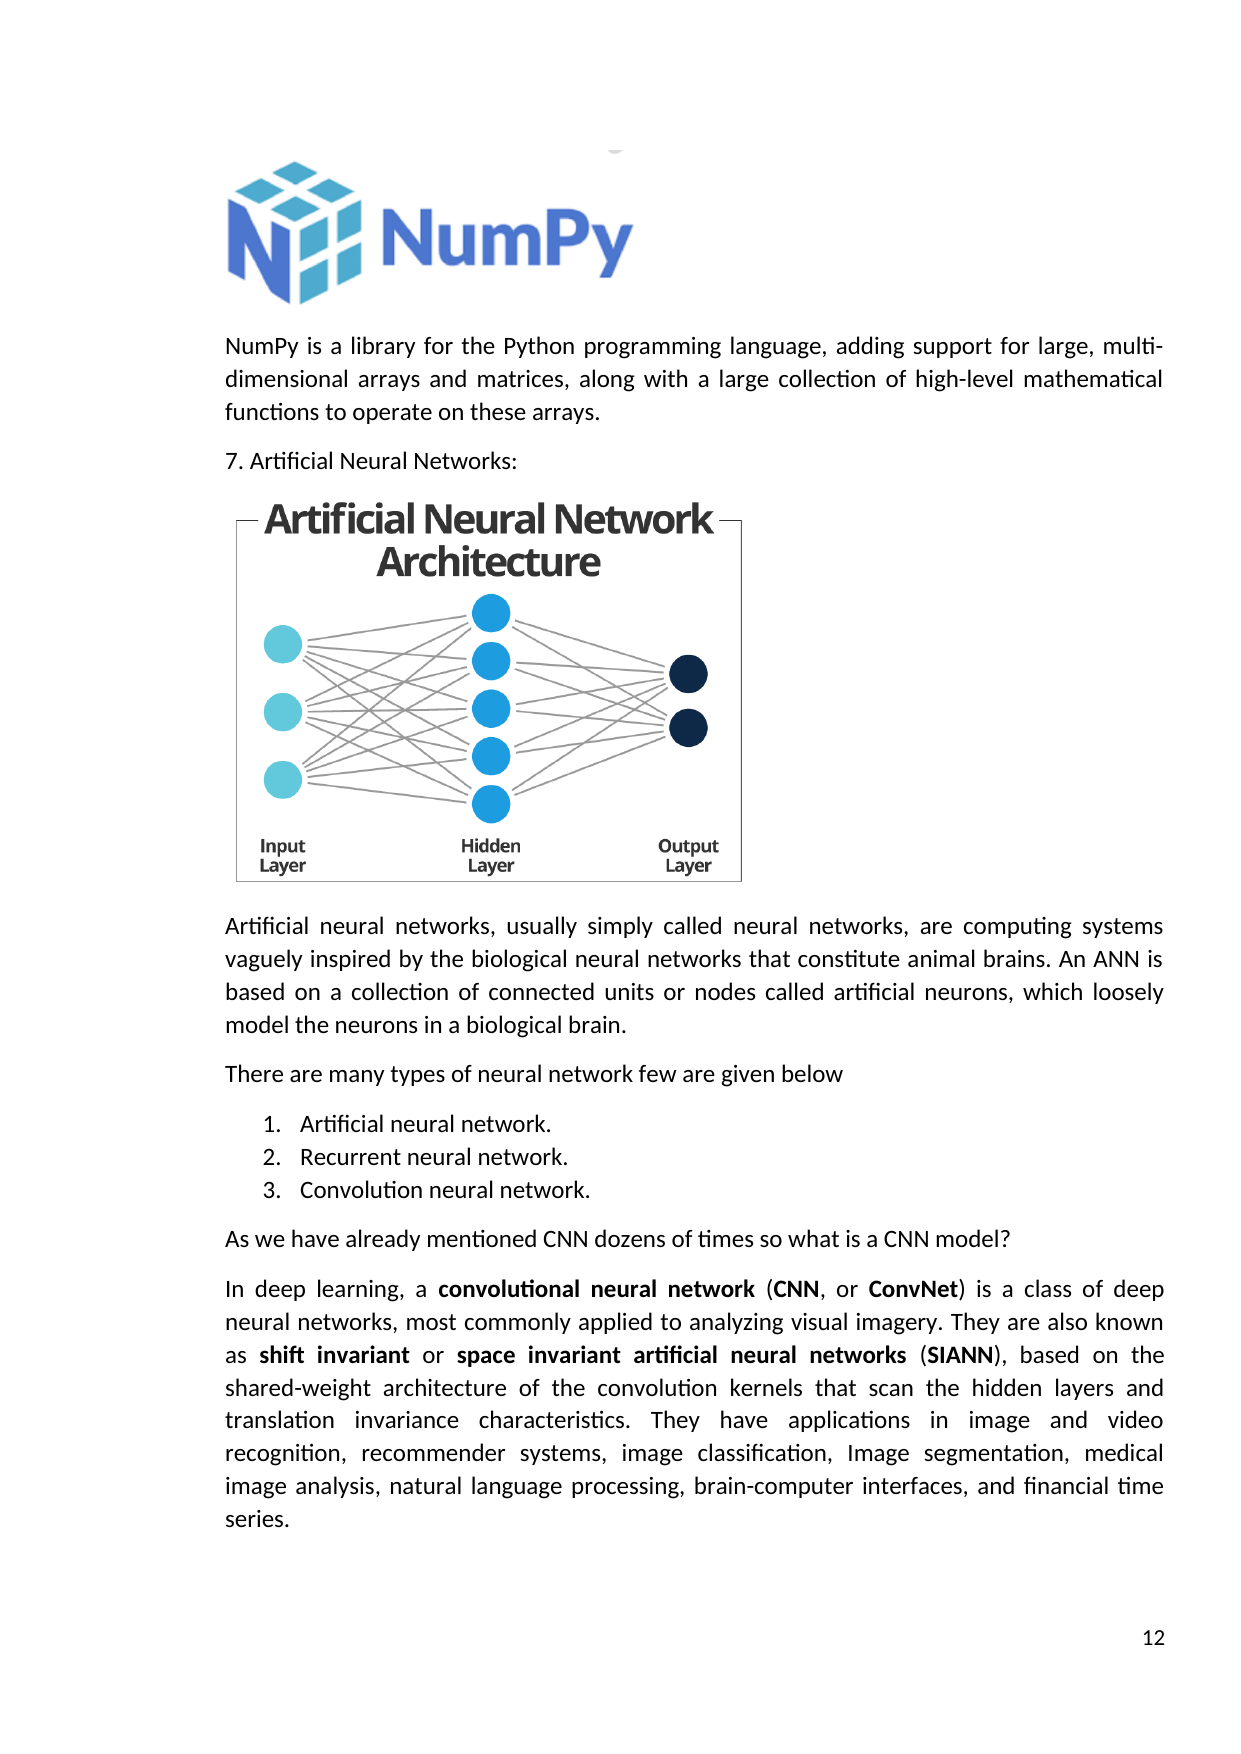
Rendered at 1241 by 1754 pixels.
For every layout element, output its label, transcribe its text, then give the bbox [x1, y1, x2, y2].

text In deep learning, a convolutional neural network (CNN, or ConvNet) is a class of deep neural networks, most commonly applied to analyzing visual imagery. They are also known as shift invariant or space invariant artificial neural networks (SIANN), based on the shared-weight architecture of the convolution kernels that scan the hidden layers and translation invariance characteristics. They have applications in image and video recognition, recommender systems, image classification, Image segmentation, medical image analysis, natural language processing, brain-computer interfaces, and financial time series. [225, 1273, 1165, 1534]
text 7. Artificial Neural Networks: [225, 445, 1165, 476]
list Artificial neural network. [262, 1108, 1165, 1138]
list Recurrent neural network. [262, 1141, 1165, 1171]
text As we have already mentioned CNN dozens of times so what is a CNN model? [225, 1223, 1165, 1254]
picture [225, 494, 753, 892]
text NumPy is a library for the Python programming language, adding support for large, multi-dimensional arrays and matrices, along with a large collection of high-level mathematical functions to operate on these arrays. [225, 330, 1165, 426]
picture [225, 150, 636, 311]
text Artificial neural networks, usually simply called neural networks, are computing systems vaguely inspired by the biological neural networks that constitute animal brains. An ANN is based on a collection of connected units or nodes called artificial neurons, which loosely model the neurons in a biological brain. [225, 910, 1165, 1039]
text There are many types of neural network few are given below [225, 1058, 1165, 1089]
list Convolution neural network. [262, 1174, 1165, 1204]
